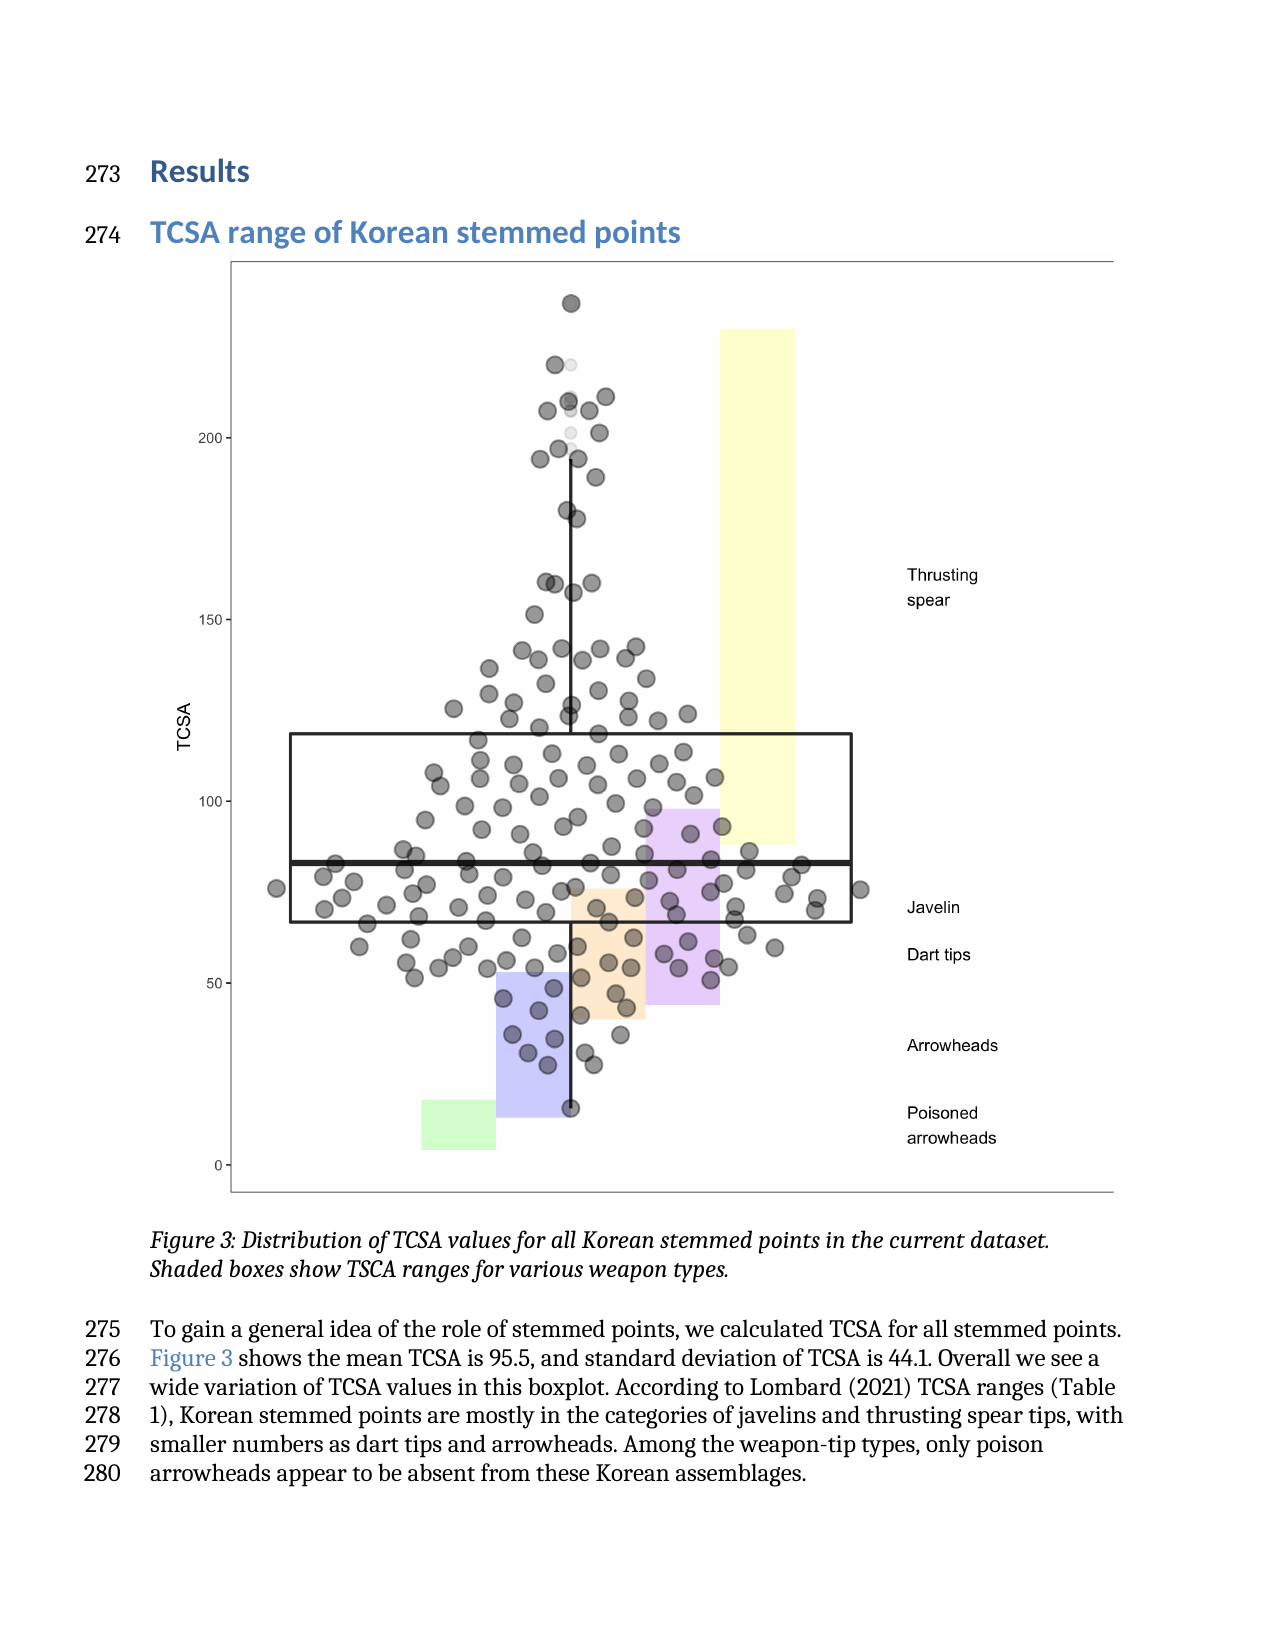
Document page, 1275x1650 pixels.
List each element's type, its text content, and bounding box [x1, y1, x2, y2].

picture [168, 252, 1114, 1206]
table_header Figure 3: Distribution of TCSA values for all Korean stemmed points in the current dataset. Shaded boxes show TSCA ranges for various weapon types. [139, 252, 1114, 1296]
subtitle Results [150, 150, 1125, 191]
subtitle TCSA range of Korean stemmed points [150, 212, 1125, 252]
text To gain a general idea of the role of stemmed points, we calculated TCSA for all stemmed points. Figure 3 shows the mean TCSA is 95.5, and standard deviation of TCSA is 44.1. Overall we see a wide variation of TCSA values in this boxplot. According to Lombard (2021) TCSA ranges (Table 1), Korean stemmed points are mostly in the categories of javelins and thrusting spear tips, with smaller numbers as dart tips and arrowheads. Among the weapon-tip types, only poison arrowheads appear to be absent from these Korean assemblages. [150, 1315, 1125, 1488]
